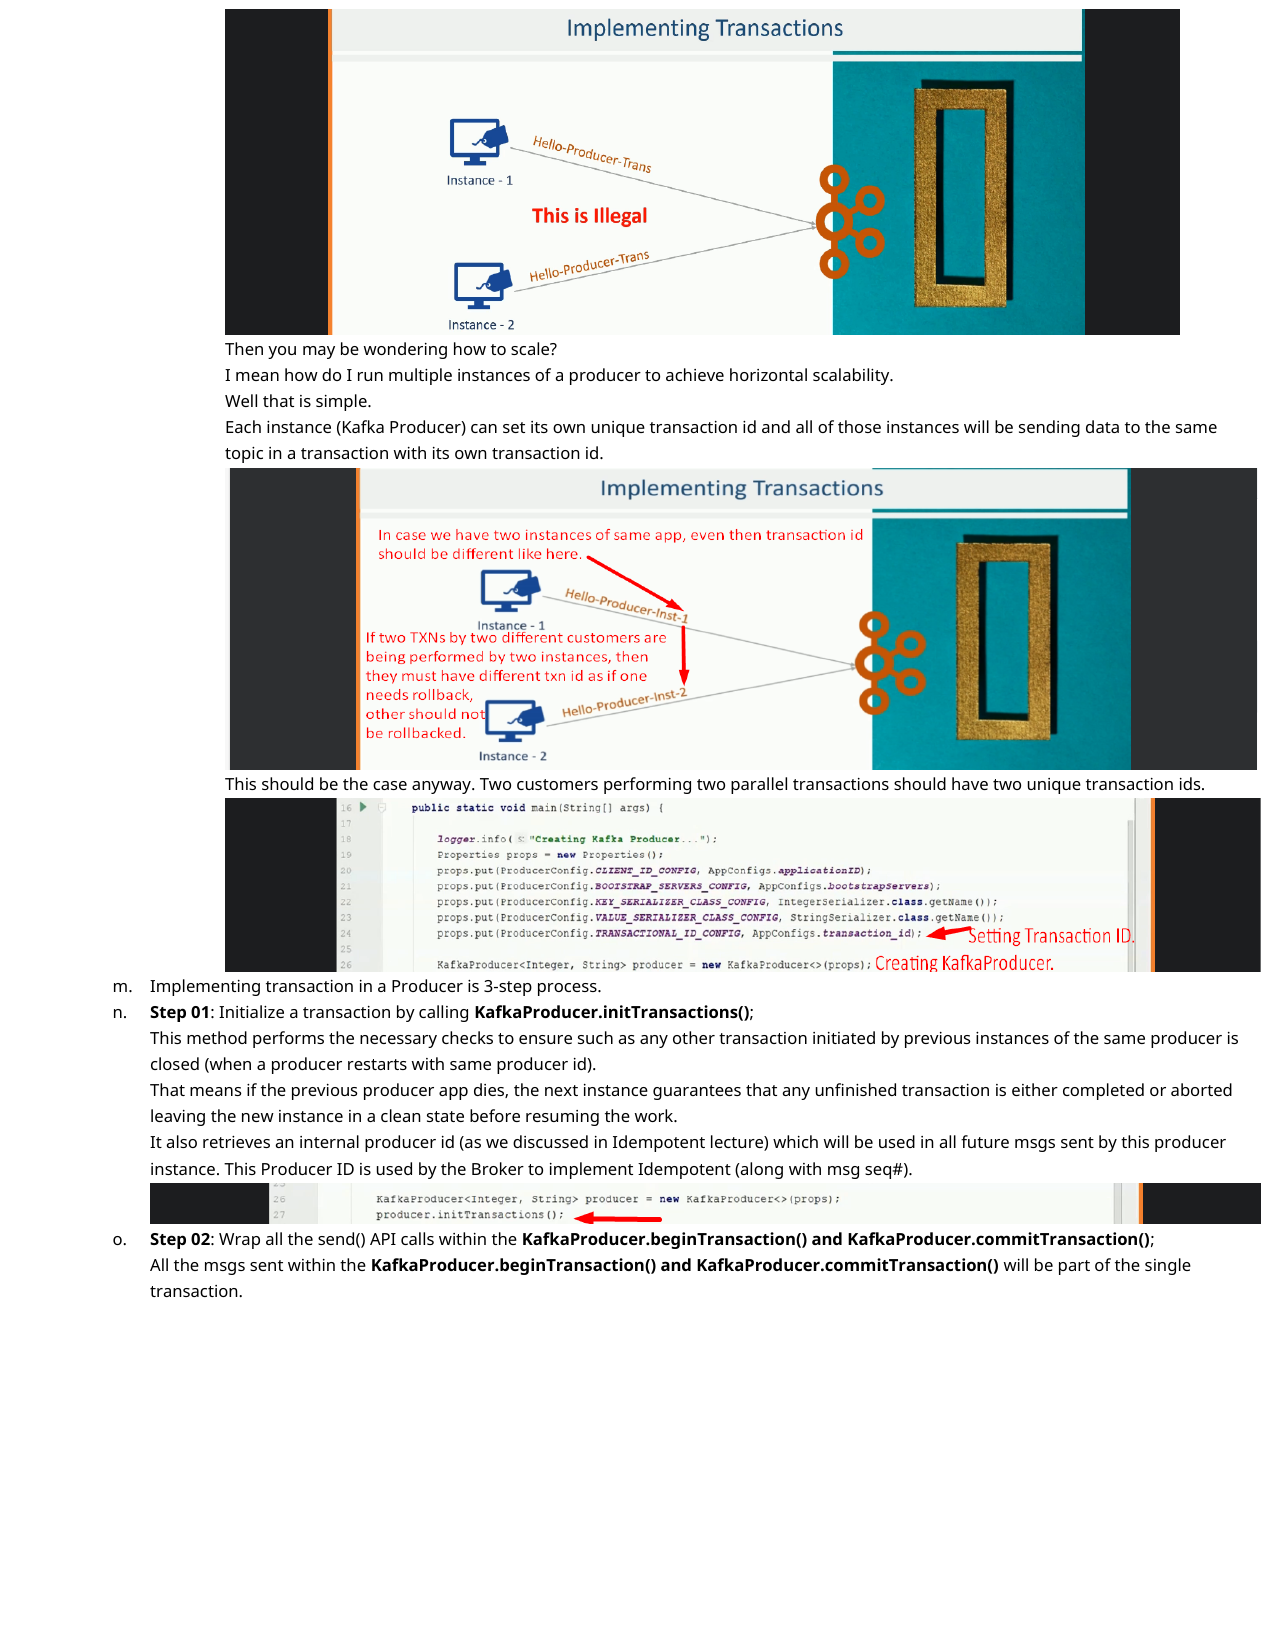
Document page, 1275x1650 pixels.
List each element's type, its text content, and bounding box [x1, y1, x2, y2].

picture [150, 1183, 1261, 1224]
list Implementing transaction in a Producer is 3-step process. [112, 975, 1255, 997]
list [206, 9, 1255, 971]
picture [225, 9, 1180, 335]
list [112, 1227, 1255, 1302]
list Step 01: Initialize a transaction by calling KafkaProducer.initTransactions(); This method performs the necessary checks to ensure such as any other transaction initiated by previous instances of the same producer is closed (when a producer restarts with same producer id). That means if the previous producer app dies, the next instance guarantees that any unfinished transaction is either completed or aborted leaving the new instance in a clean state before resuming the work. It also retrieves an internal producer id (as we discussed in Idempotent lecture) which will be used in all future msgs sent by this producer instance. This Producer ID is used by the Broker to implement Idempotent (along with msg seq#). [112, 1001, 1255, 1224]
picture [225, 798, 1261, 972]
picture [225, 468, 1258, 770]
